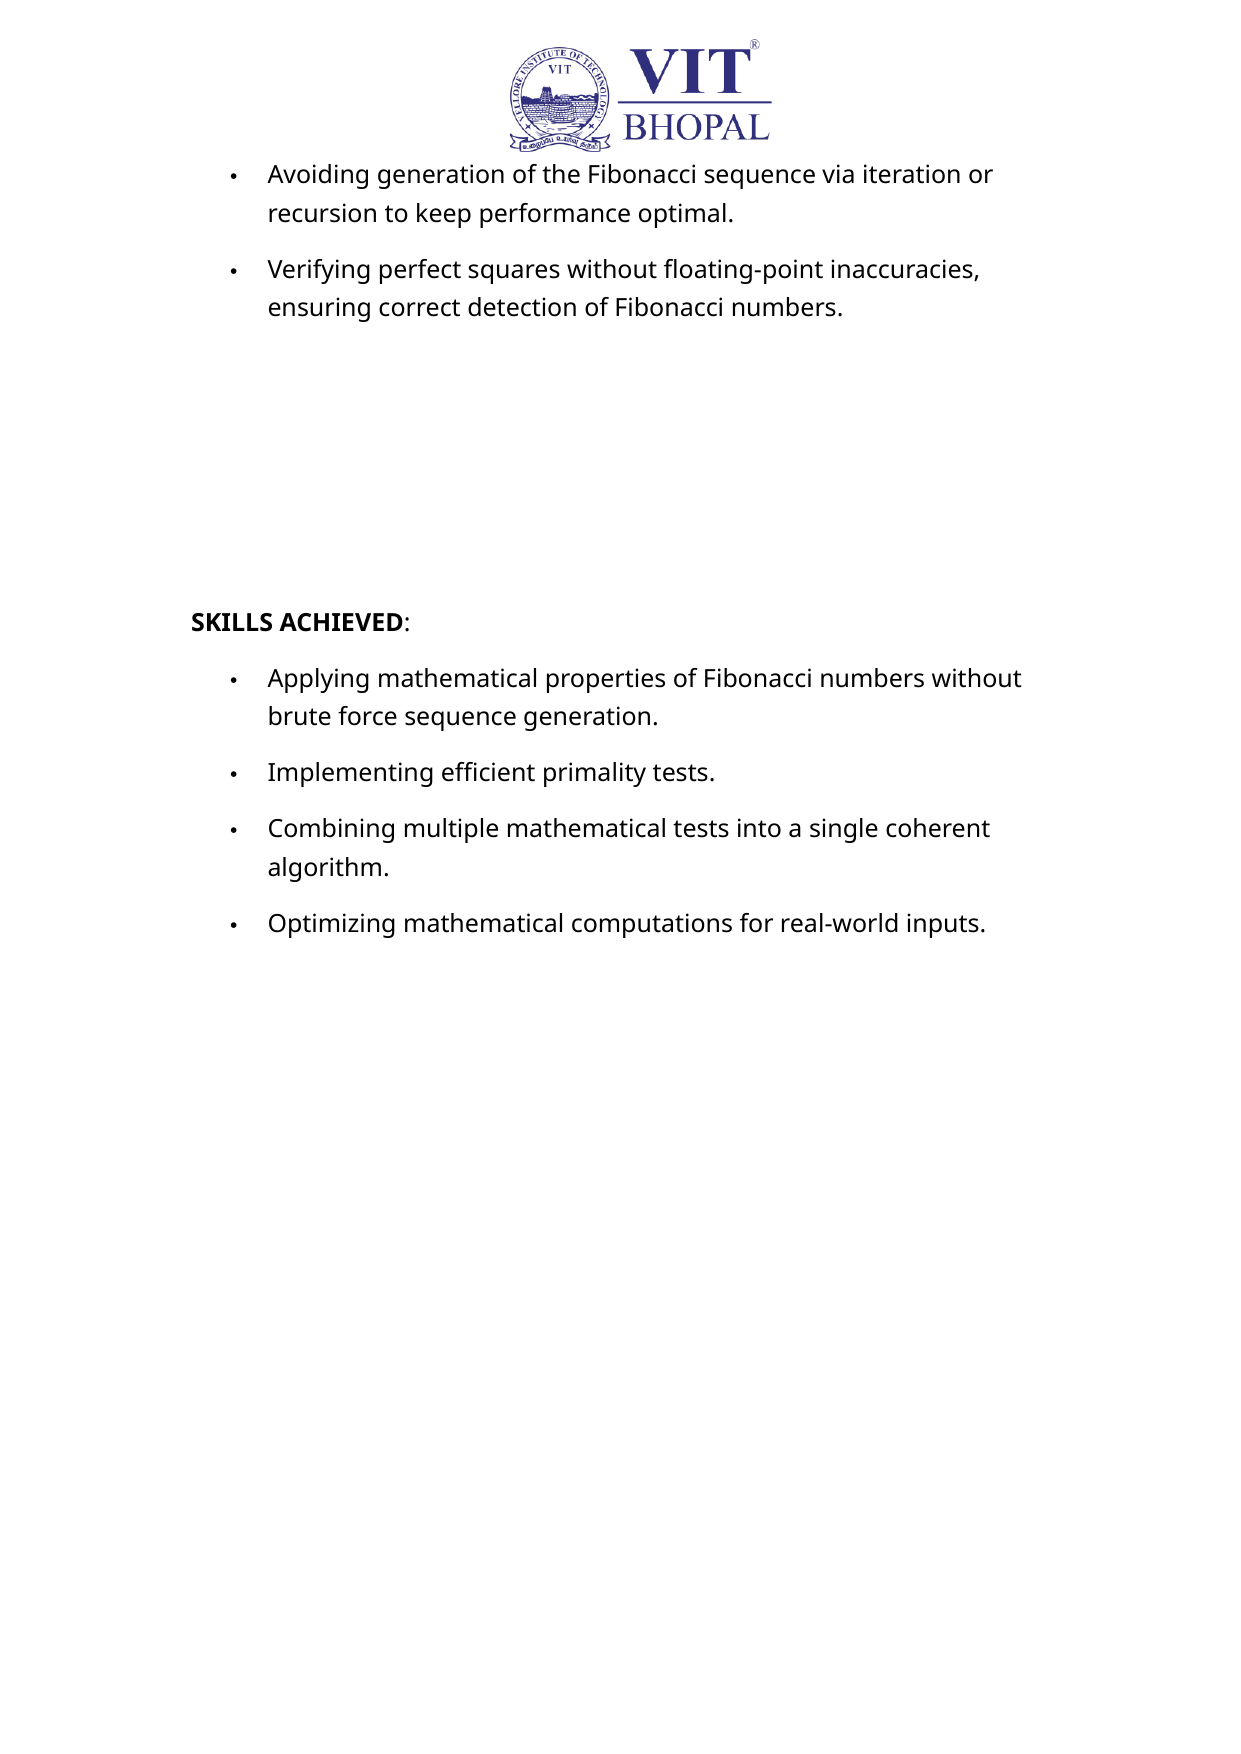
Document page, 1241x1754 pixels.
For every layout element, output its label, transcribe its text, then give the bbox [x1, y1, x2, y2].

list Verifying perfect squares without floating-point inaccuracies, ensuring correct detection of Fibonacci numbers. [230, 251, 1090, 324]
list Applying mathematical properties of Fibonacci numbers without brute force sequence generation. [230, 661, 1090, 733]
list Implementing efficient primality tests. [230, 755, 1090, 789]
picture [509, 39, 772, 152]
list Avoiding generation of the Fibonacci sequence via iteration or recursion to keep performance optimal. [230, 157, 1090, 229]
list Combining multiple mathematical tests into a single coherent algorithm. [230, 811, 1090, 883]
text SKILLS ACHIEVED: [191, 605, 1187, 639]
list Optimizing mathematical computations for real-world inputs. [230, 905, 1090, 939]
